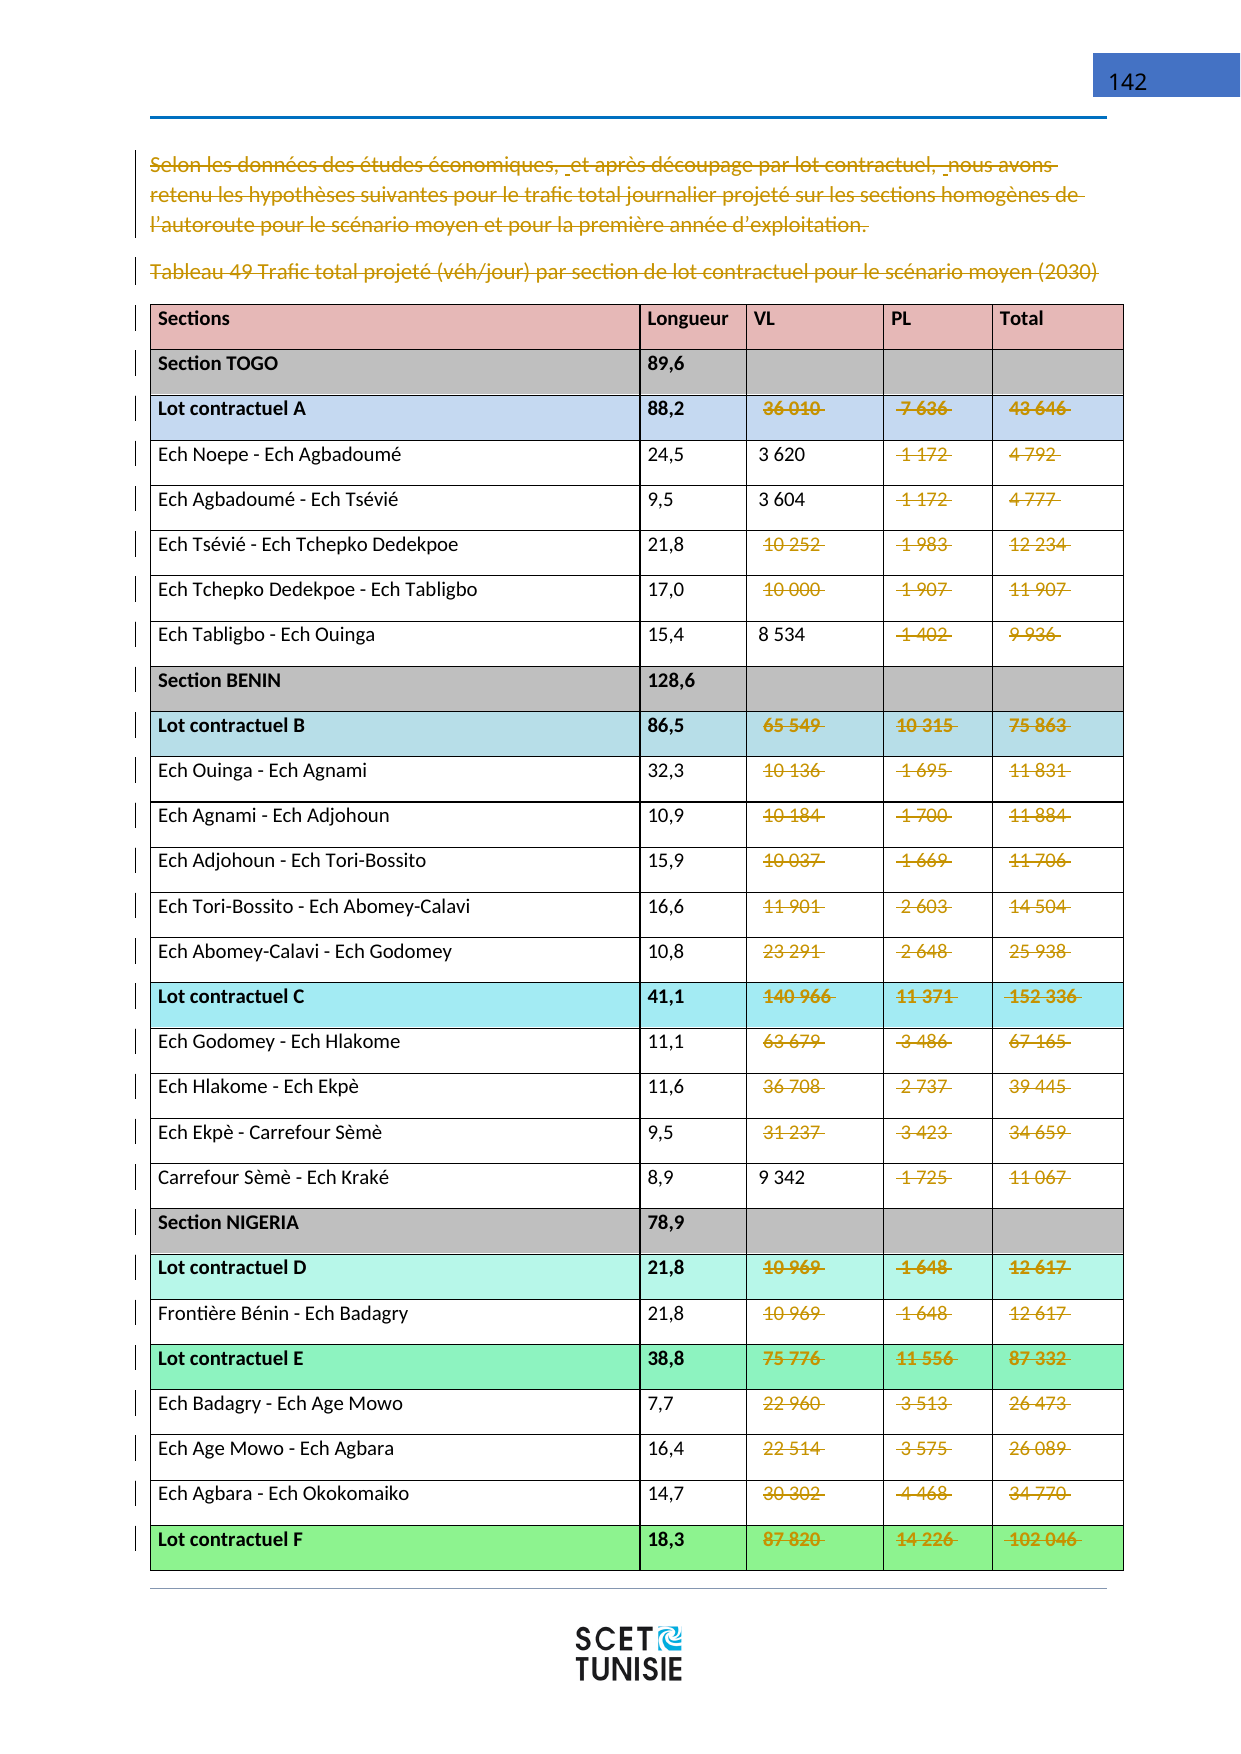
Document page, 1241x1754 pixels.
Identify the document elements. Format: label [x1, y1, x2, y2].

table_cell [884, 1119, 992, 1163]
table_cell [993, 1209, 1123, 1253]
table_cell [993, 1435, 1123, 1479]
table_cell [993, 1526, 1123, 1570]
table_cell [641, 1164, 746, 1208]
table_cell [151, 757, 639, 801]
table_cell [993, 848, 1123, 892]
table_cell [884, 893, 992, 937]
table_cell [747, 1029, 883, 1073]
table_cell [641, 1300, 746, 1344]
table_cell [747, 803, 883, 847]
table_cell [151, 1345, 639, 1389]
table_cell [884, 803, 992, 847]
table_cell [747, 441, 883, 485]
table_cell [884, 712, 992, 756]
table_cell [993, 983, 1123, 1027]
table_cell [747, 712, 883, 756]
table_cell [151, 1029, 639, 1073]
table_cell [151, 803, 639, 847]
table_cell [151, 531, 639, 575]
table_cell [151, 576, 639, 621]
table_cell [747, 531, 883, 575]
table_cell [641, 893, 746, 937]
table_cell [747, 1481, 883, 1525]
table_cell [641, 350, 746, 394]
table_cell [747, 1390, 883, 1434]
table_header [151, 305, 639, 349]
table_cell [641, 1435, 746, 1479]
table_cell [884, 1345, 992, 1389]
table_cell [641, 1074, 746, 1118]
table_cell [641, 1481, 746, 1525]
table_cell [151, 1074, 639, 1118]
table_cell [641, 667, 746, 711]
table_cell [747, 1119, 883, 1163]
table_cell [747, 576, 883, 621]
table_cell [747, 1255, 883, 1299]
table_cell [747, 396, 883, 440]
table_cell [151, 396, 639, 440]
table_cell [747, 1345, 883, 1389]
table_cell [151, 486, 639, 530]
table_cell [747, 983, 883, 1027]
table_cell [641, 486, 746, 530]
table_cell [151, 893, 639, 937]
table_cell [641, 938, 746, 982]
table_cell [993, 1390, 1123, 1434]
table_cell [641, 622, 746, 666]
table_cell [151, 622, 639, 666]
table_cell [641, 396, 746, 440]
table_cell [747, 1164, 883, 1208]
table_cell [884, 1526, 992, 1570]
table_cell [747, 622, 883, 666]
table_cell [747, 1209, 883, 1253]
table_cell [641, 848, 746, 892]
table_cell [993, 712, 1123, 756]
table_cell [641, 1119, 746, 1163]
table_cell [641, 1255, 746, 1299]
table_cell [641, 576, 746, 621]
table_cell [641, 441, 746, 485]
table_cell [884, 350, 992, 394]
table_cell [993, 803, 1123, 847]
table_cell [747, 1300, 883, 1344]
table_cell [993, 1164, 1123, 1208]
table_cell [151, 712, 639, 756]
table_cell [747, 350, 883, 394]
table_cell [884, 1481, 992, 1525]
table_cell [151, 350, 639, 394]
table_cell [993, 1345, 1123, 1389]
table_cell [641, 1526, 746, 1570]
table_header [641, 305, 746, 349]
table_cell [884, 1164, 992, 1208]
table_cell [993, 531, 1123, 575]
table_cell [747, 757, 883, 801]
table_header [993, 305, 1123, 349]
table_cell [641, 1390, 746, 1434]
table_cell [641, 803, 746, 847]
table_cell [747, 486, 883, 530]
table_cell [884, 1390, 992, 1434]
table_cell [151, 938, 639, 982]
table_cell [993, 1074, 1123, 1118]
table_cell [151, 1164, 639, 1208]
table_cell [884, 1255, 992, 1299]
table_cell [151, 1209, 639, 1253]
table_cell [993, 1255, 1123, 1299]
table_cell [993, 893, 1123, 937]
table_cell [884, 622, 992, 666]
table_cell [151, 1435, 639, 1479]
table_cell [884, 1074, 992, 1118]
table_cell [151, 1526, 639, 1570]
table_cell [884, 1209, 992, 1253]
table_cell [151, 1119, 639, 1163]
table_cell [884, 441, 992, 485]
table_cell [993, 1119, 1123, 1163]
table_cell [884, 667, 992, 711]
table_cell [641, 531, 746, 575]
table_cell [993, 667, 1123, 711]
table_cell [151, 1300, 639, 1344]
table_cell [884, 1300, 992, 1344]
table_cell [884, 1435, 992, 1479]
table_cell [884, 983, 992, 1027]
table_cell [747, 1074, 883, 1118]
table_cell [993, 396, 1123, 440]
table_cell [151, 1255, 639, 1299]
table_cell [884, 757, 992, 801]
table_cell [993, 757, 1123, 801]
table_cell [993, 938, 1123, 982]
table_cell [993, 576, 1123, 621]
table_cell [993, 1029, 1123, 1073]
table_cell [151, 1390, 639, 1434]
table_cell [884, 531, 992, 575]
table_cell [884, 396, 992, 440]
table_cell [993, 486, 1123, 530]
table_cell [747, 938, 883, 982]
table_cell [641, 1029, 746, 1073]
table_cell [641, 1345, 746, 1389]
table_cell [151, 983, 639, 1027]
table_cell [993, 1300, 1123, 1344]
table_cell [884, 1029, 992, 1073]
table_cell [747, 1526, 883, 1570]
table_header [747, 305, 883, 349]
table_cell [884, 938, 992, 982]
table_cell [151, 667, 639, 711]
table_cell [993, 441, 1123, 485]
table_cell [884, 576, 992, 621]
picture [575, 1626, 682, 1681]
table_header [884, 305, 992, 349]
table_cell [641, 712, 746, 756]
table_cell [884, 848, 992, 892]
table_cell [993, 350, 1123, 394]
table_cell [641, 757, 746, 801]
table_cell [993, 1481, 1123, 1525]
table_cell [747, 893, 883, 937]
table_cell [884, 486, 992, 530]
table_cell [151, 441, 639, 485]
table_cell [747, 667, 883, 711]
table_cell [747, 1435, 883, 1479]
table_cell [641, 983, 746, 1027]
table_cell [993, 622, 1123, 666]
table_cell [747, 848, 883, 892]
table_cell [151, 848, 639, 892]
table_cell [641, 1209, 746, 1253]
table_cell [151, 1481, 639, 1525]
